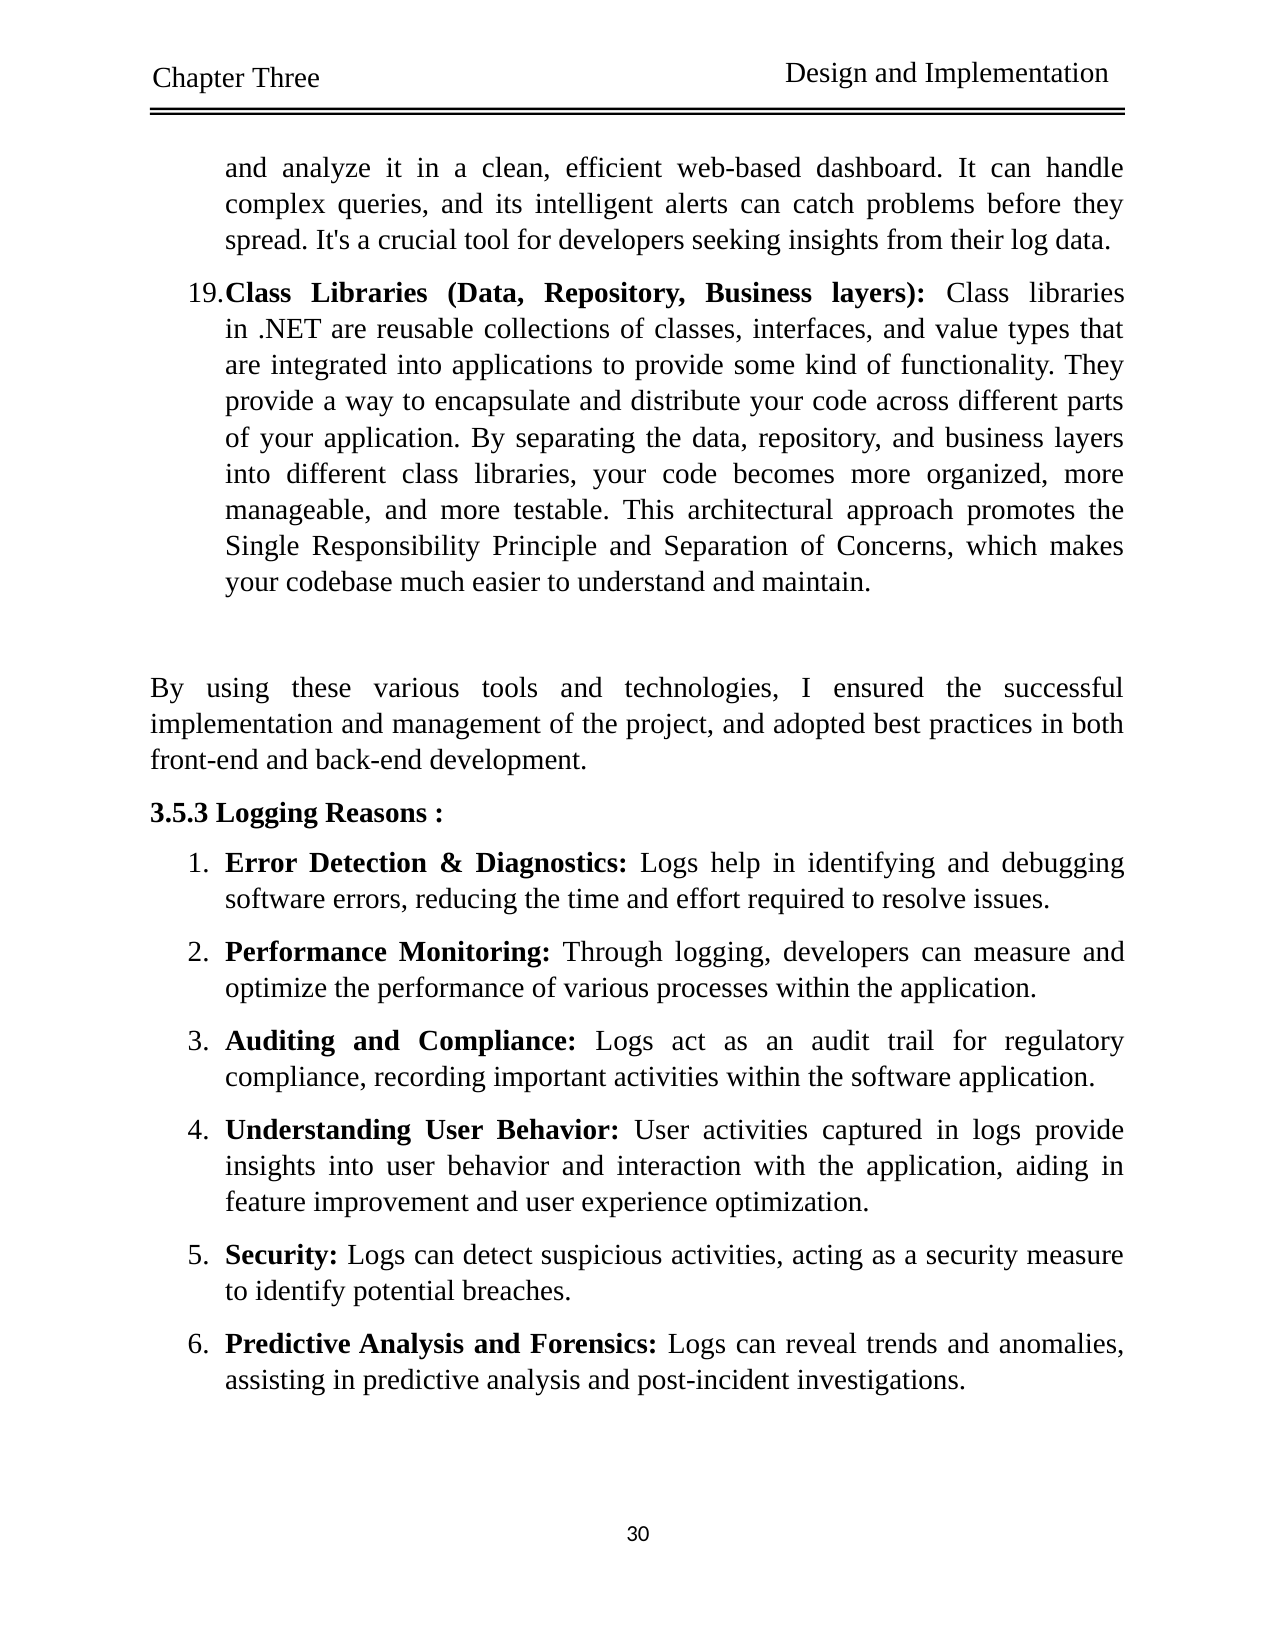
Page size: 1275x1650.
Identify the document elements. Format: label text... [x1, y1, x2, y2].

list Understanding User Behavior: User activities captured in logs provide insights into user behavior and interaction with the application, aiding in feature improvement and user experience optimization. [187, 1112, 1125, 1218]
list Predictive Analysis and Forensics: Logs can reveal trends and anomalies, assisting in predictive analysis and post-incident investigations. [187, 1326, 1125, 1396]
list Error Detection & Diagnostics: Logs help in identifying and debugging software errors, reducing the time and effort required to resolve issues. [187, 845, 1125, 915]
subtitle 3.5.3 Logging Reasons : [150, 795, 1125, 828]
list Performance Monitoring: Through logging, developers can measure and optimize the performance of various processes within the application. [187, 934, 1125, 1004]
text By using these various tools and technologies, I ensured the successful implementation and management of the project, and adopted best practices in both front-end and back-end development. [150, 670, 1125, 776]
list Auditing and Compliance: Logs act as an audit trail for regulatory compliance, recording important activities within the software application. [187, 1023, 1125, 1093]
list Class Libraries (Data, Repository, Business layers): Class libraries in .NET are reusable collections of classes, interfaces, and value types that are integrated into applications to provide some kind of functionality. They provide a way to encapsulate and distribute your code across different parts of your application. By separating the data, repository, and business layers into different class libraries, your code becomes more organized, more manageable, and more testable. This architectural approach promotes the Single Responsibility Principle and Separation of Concerns, which makes your codebase much easier to understand and maintain. [187, 275, 1125, 598]
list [187, 150, 1125, 256]
list Security: Logs can detect suspicious activities, acting as a security measure to identify potential breaches. [187, 1237, 1125, 1307]
